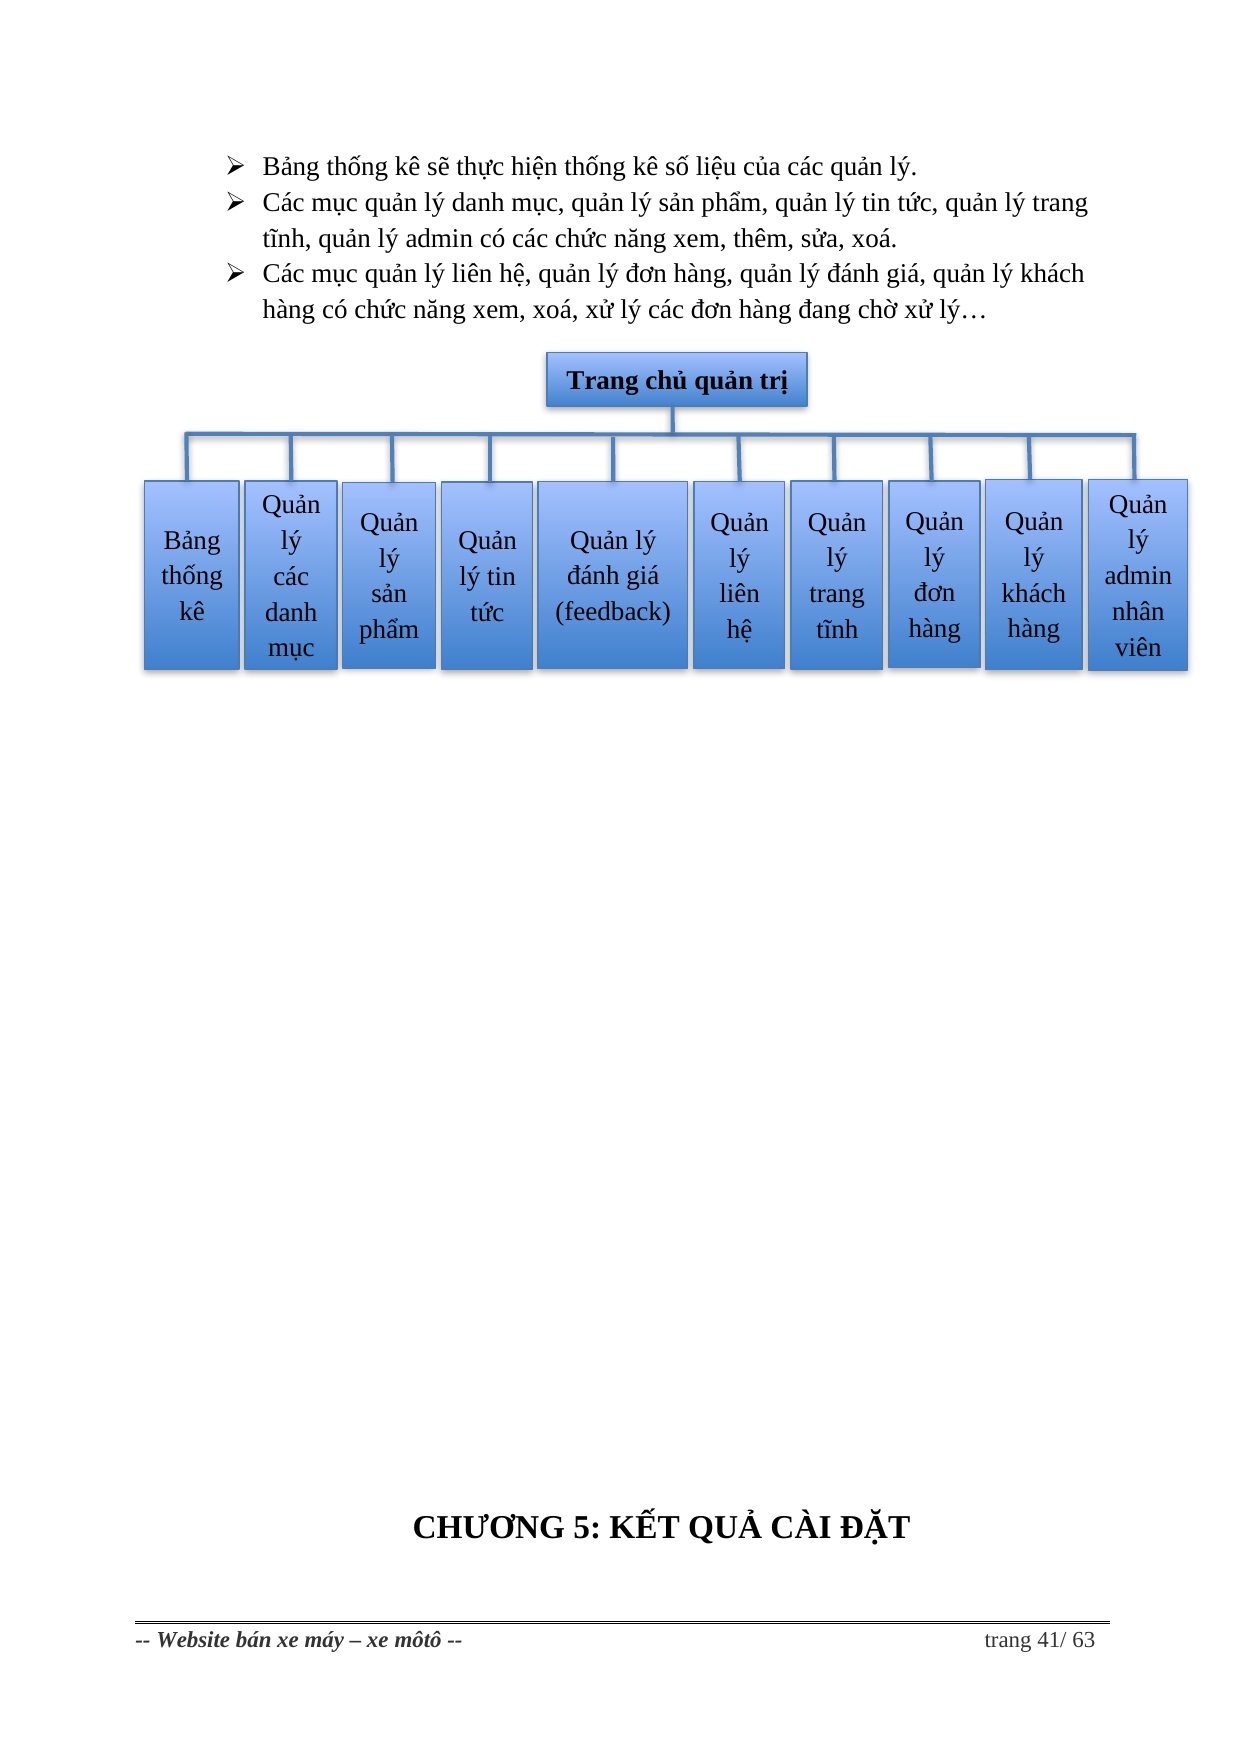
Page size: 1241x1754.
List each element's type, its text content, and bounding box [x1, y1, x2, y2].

list Các mục quản lý liên hệ, quản lý đơn hàng, quản lý đánh giá, quản lý khách hàng có chức năng xem, xoá, xử lý các đơn hàng đang chờ xử lý… [225, 257, 1090, 324]
table_header [140, 346, 1199, 1276]
list Bảng thống kê sẽ thực hiện thống kê số liệu của các quản lý. [225, 150, 1090, 181]
list CHƯƠNG 5: KẾT QUẢ CÀI ĐẶT [232, 1507, 1090, 1545]
list Các mục quản lý danh mục, quản lý sản phẩm, quản lý tin tức, quản lý trang tĩnh, quản lý admin có các chức năng xem, thêm, sửa, xoá. [225, 186, 1090, 253]
